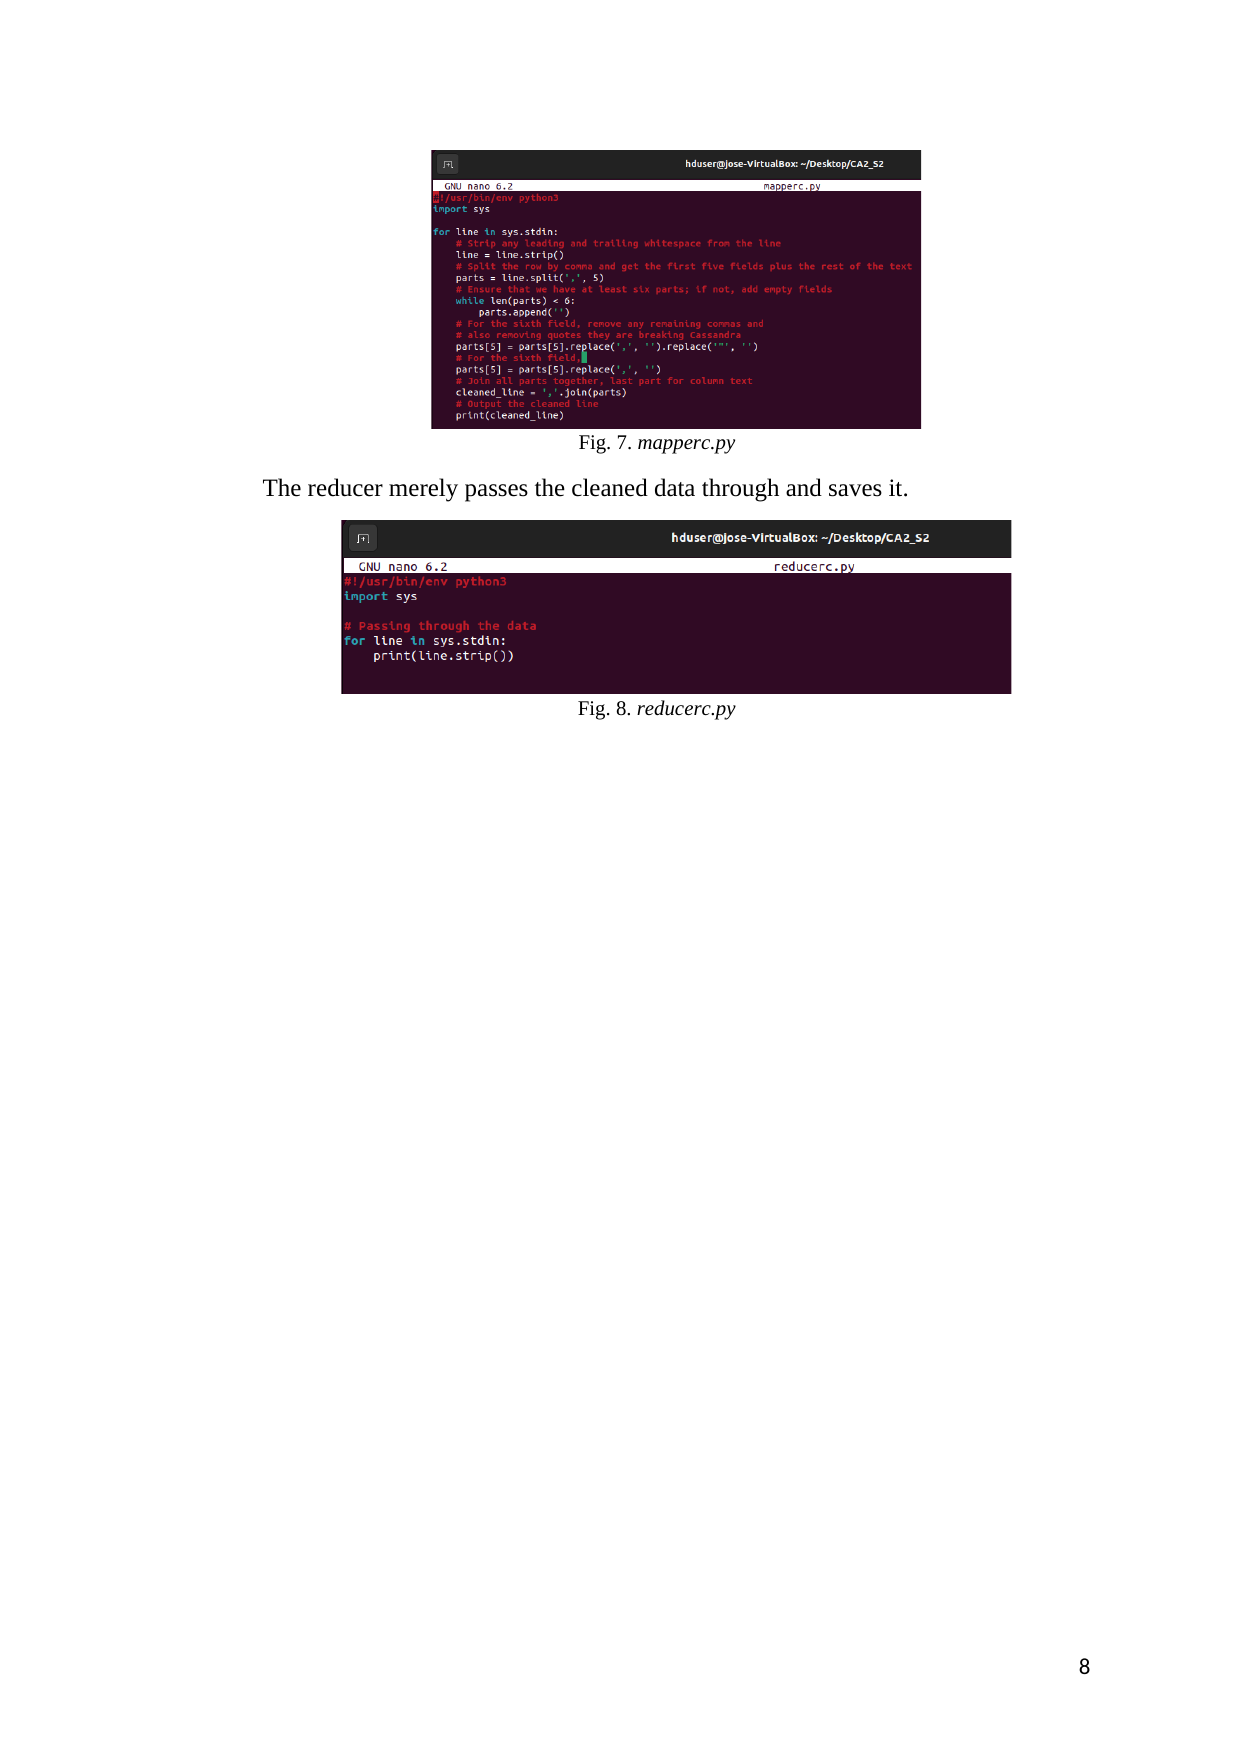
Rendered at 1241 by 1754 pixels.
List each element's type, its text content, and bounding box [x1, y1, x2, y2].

picture [431, 150, 922, 429]
picture [341, 520, 1012, 694]
text The reducer merely passes the cleaned data through and saves it. [225, 473, 1090, 501]
